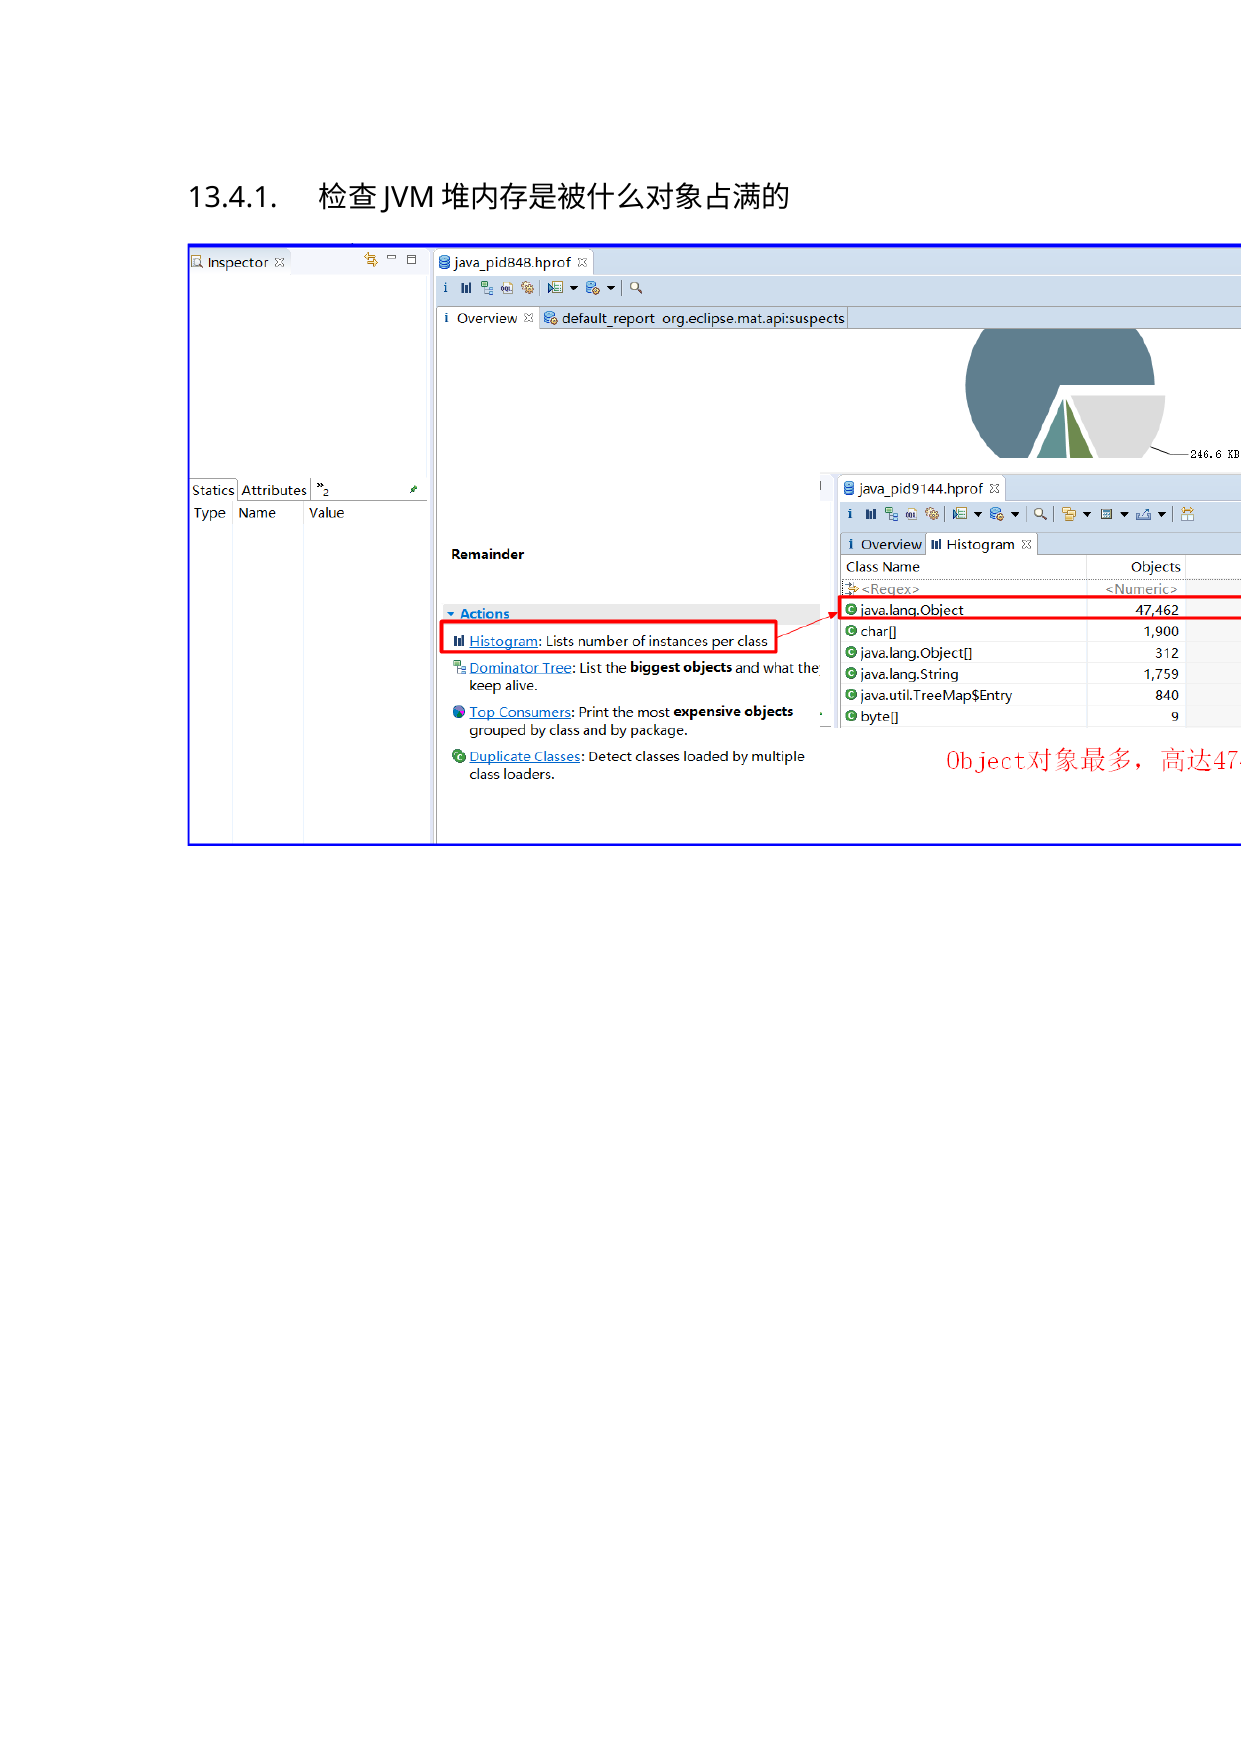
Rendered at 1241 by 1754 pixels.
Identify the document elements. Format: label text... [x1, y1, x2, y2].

picture [187, 243, 1241, 846]
subtitle 检查JVM堆内存是被什么对象占满的 [187, 162, 1053, 227]
